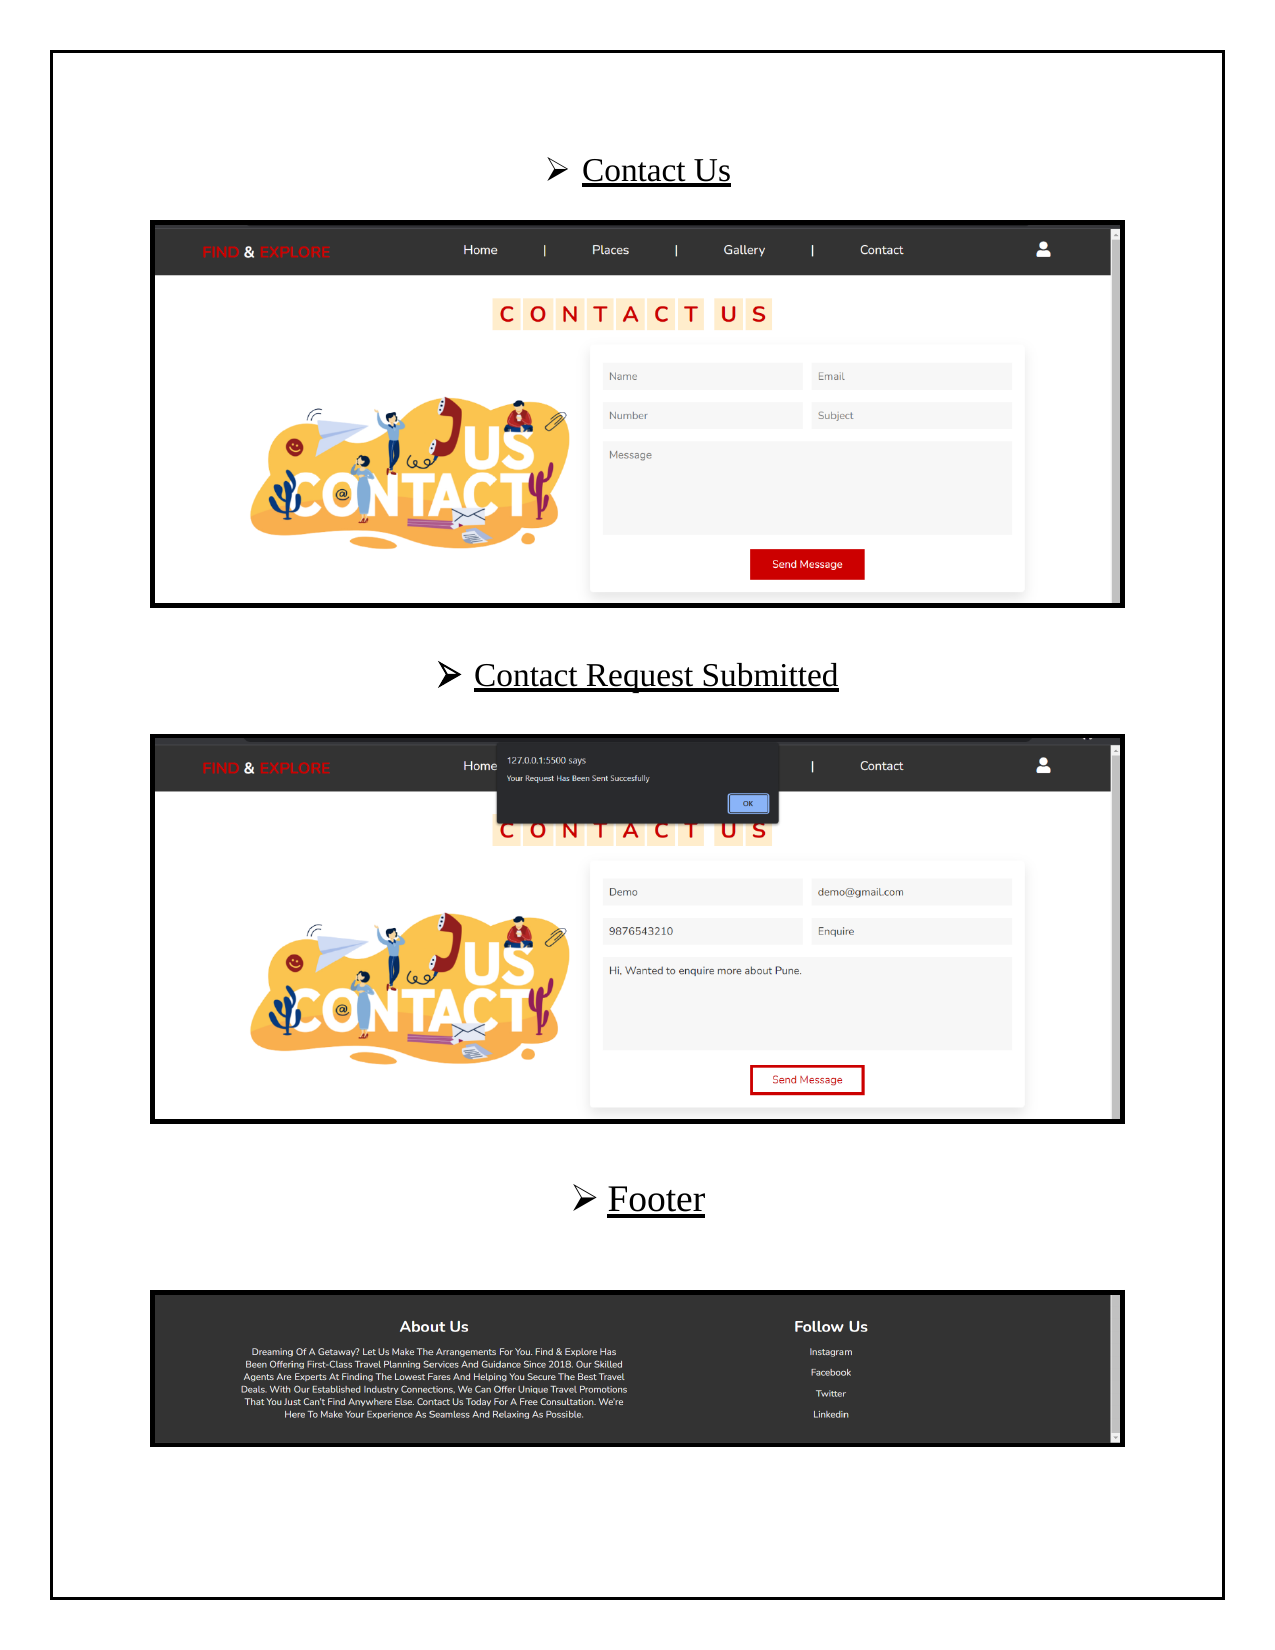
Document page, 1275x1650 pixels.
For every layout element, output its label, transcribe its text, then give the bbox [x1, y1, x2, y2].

picture [155, 738, 1120, 1119]
picture [155, 225, 1120, 603]
list Contact Request Submitted [150, 655, 1125, 693]
picture [155, 1295, 1120, 1443]
list Contact Us [150, 150, 1125, 188]
list Footer [150, 1177, 1125, 1220]
